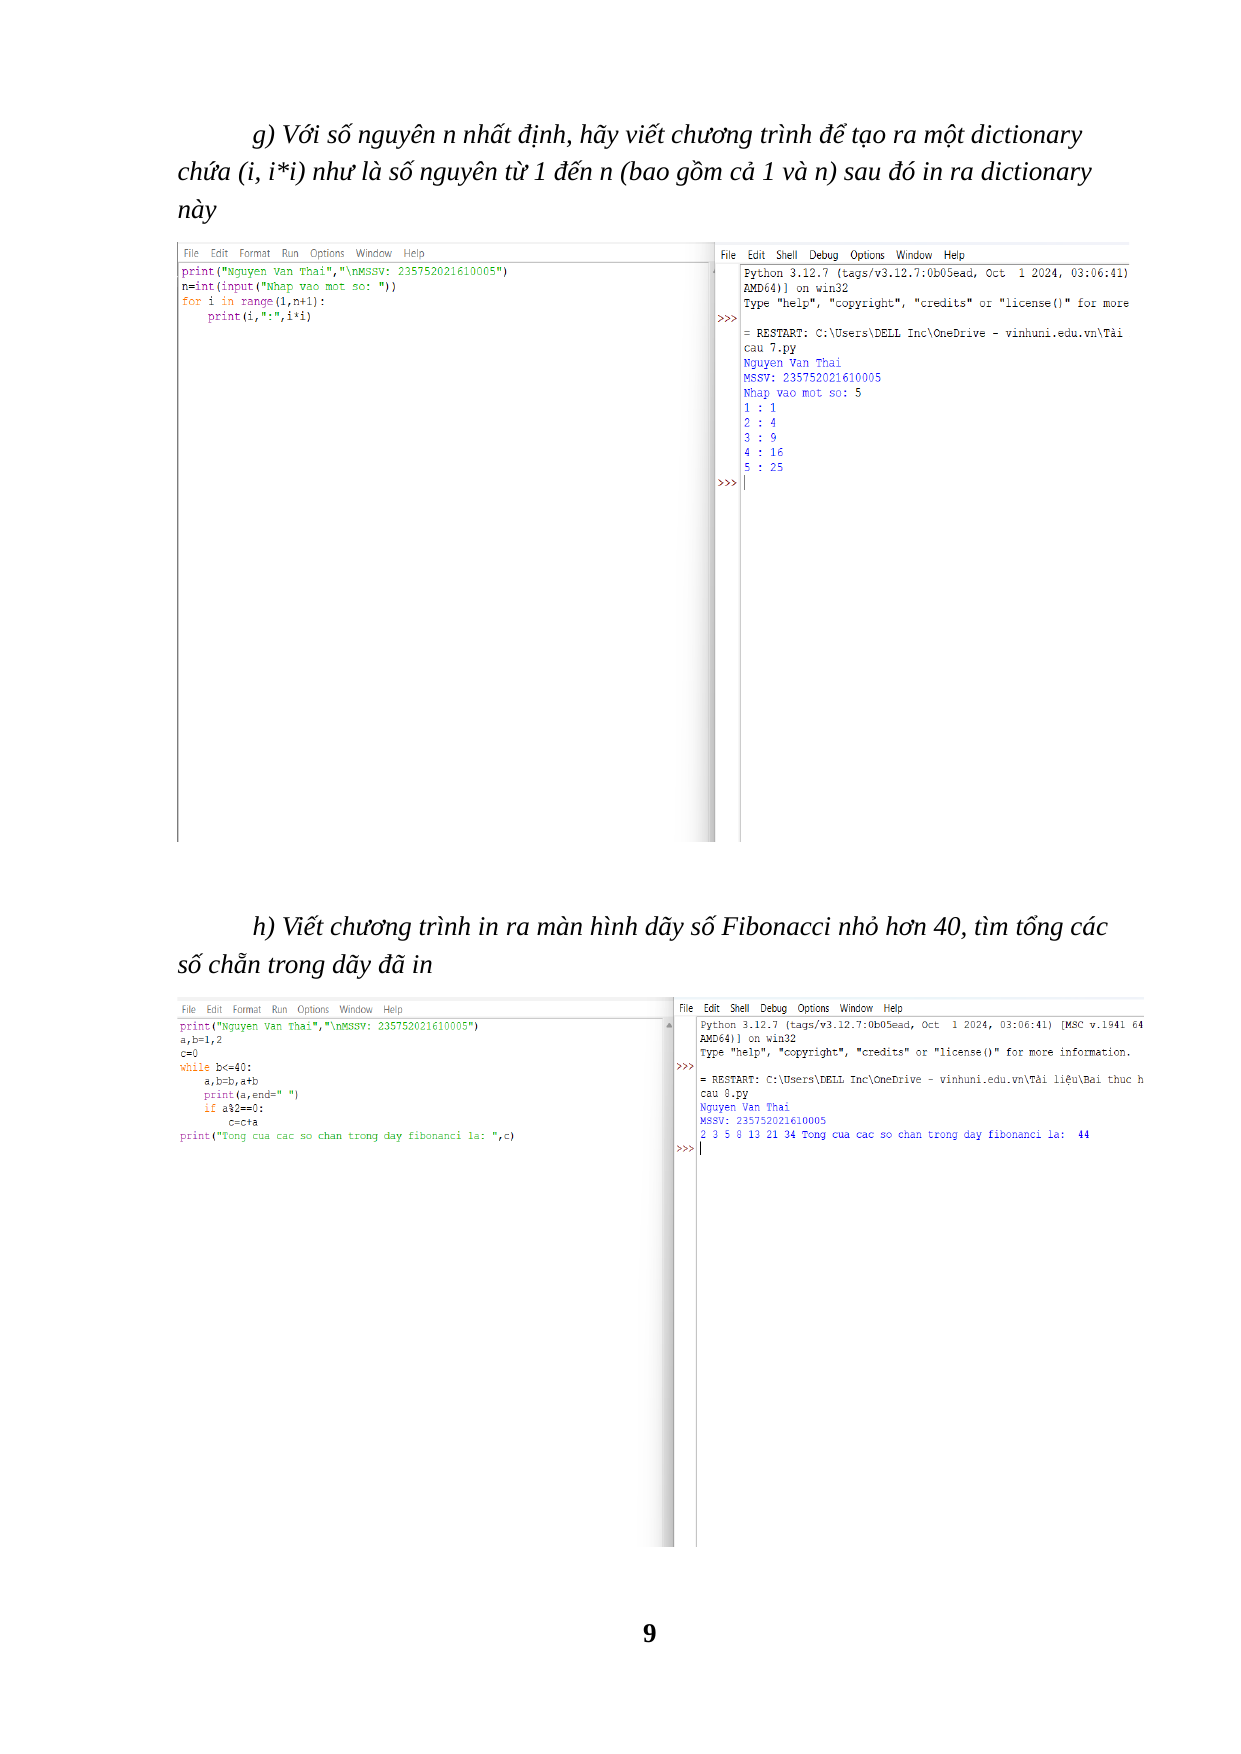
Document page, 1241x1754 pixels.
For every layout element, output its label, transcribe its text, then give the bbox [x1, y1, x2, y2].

picture [177, 997, 1144, 1547]
subtitle h) Viết chương trình in ra màn hình dãy số Fibonacci nhỏ hơn 40, tìm tổng các số chẵn trong dãy đã in [177, 910, 1122, 979]
picture [177, 242, 1130, 842]
subtitle g) Với số nguyên n nhất định, hãy viết chương trình để tạo ra một dictionary chứa (i, i*i) như là số nguyên từ 1 đến n (bao gồm cả 1 và n) sau đó in ra dictionary này [177, 118, 1122, 224]
